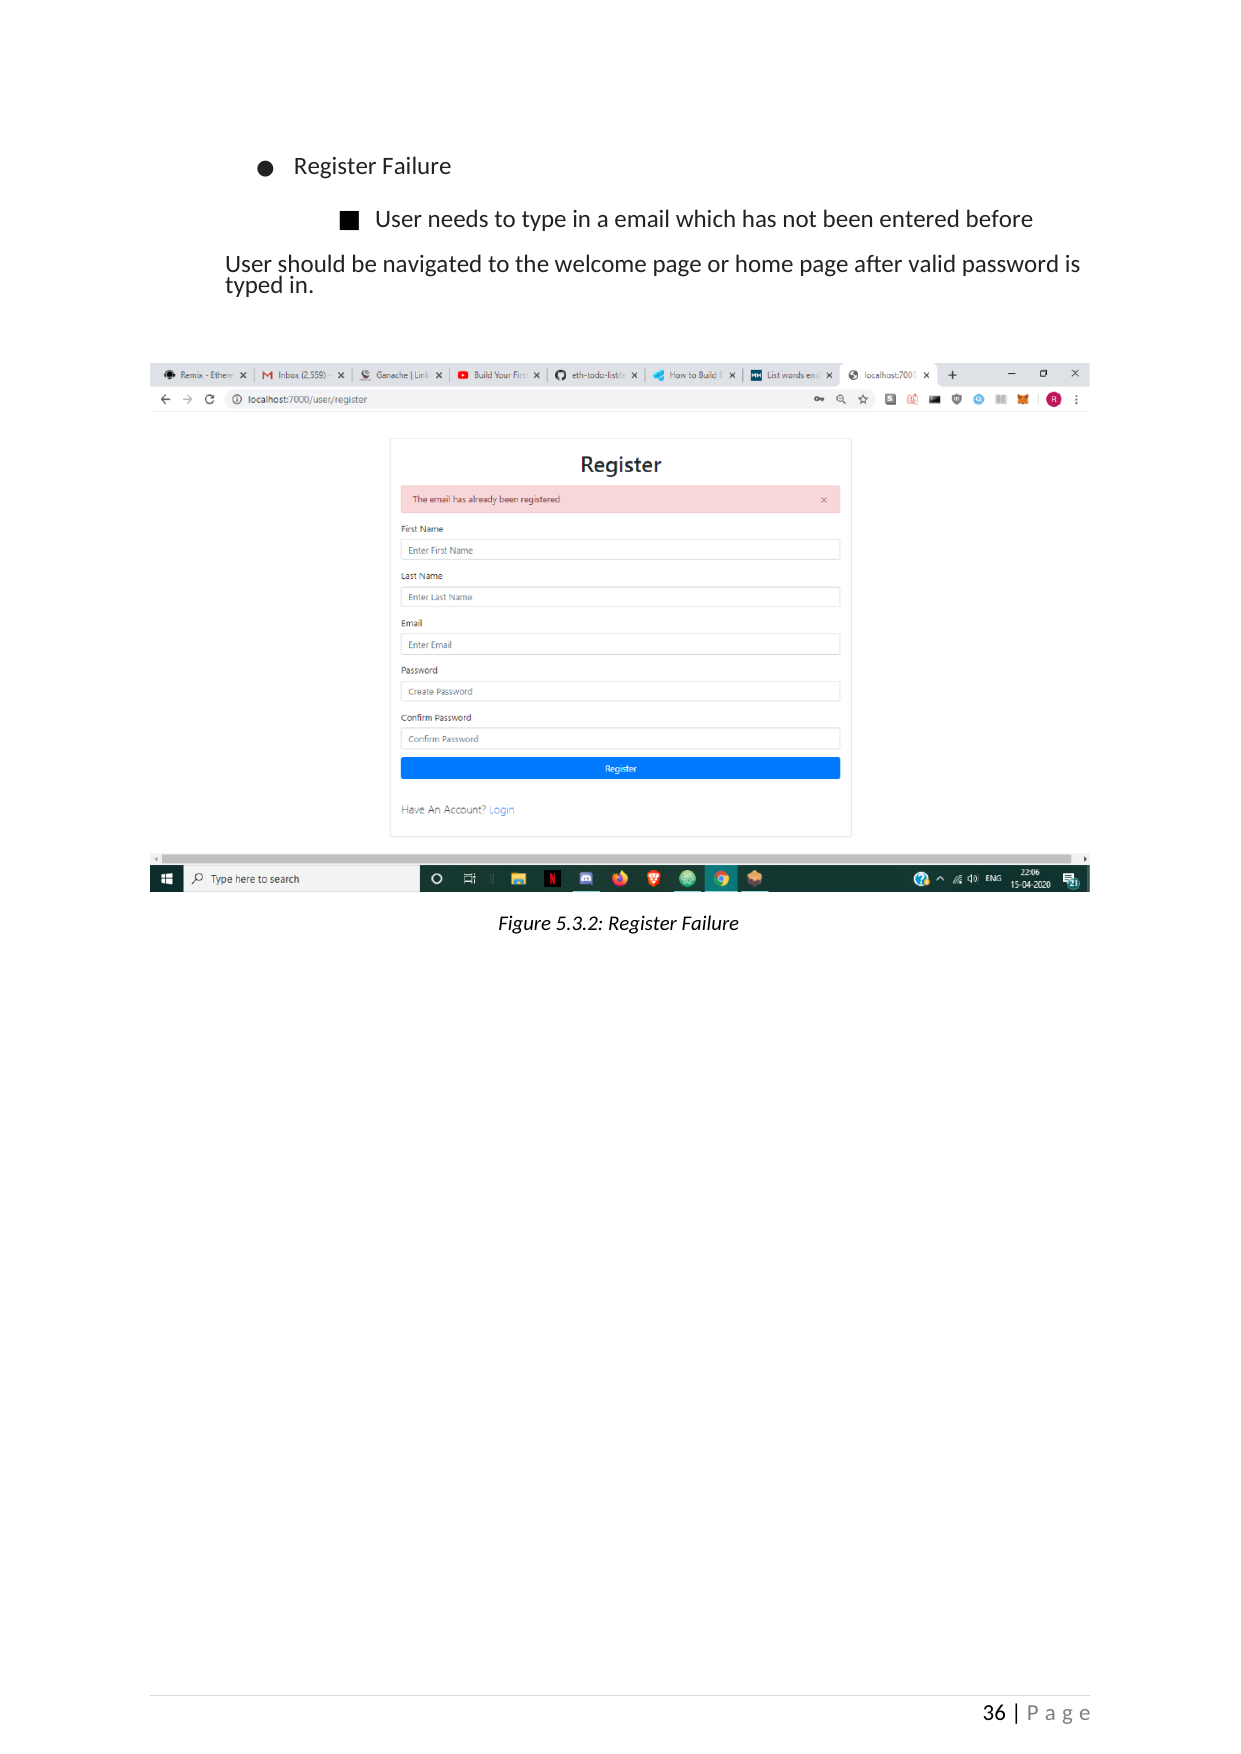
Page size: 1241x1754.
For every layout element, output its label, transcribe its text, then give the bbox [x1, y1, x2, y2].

picture [150, 363, 1090, 892]
text User should be navigated to the welcome page or home page after valid password is typed in. [225, 256, 1090, 297]
list Register Failure [256, 150, 1090, 181]
text Figure 5.3.2: Register Failure [150, 911, 1089, 936]
list User needs to type in a email which has not been entered before [337, 203, 1089, 233]
